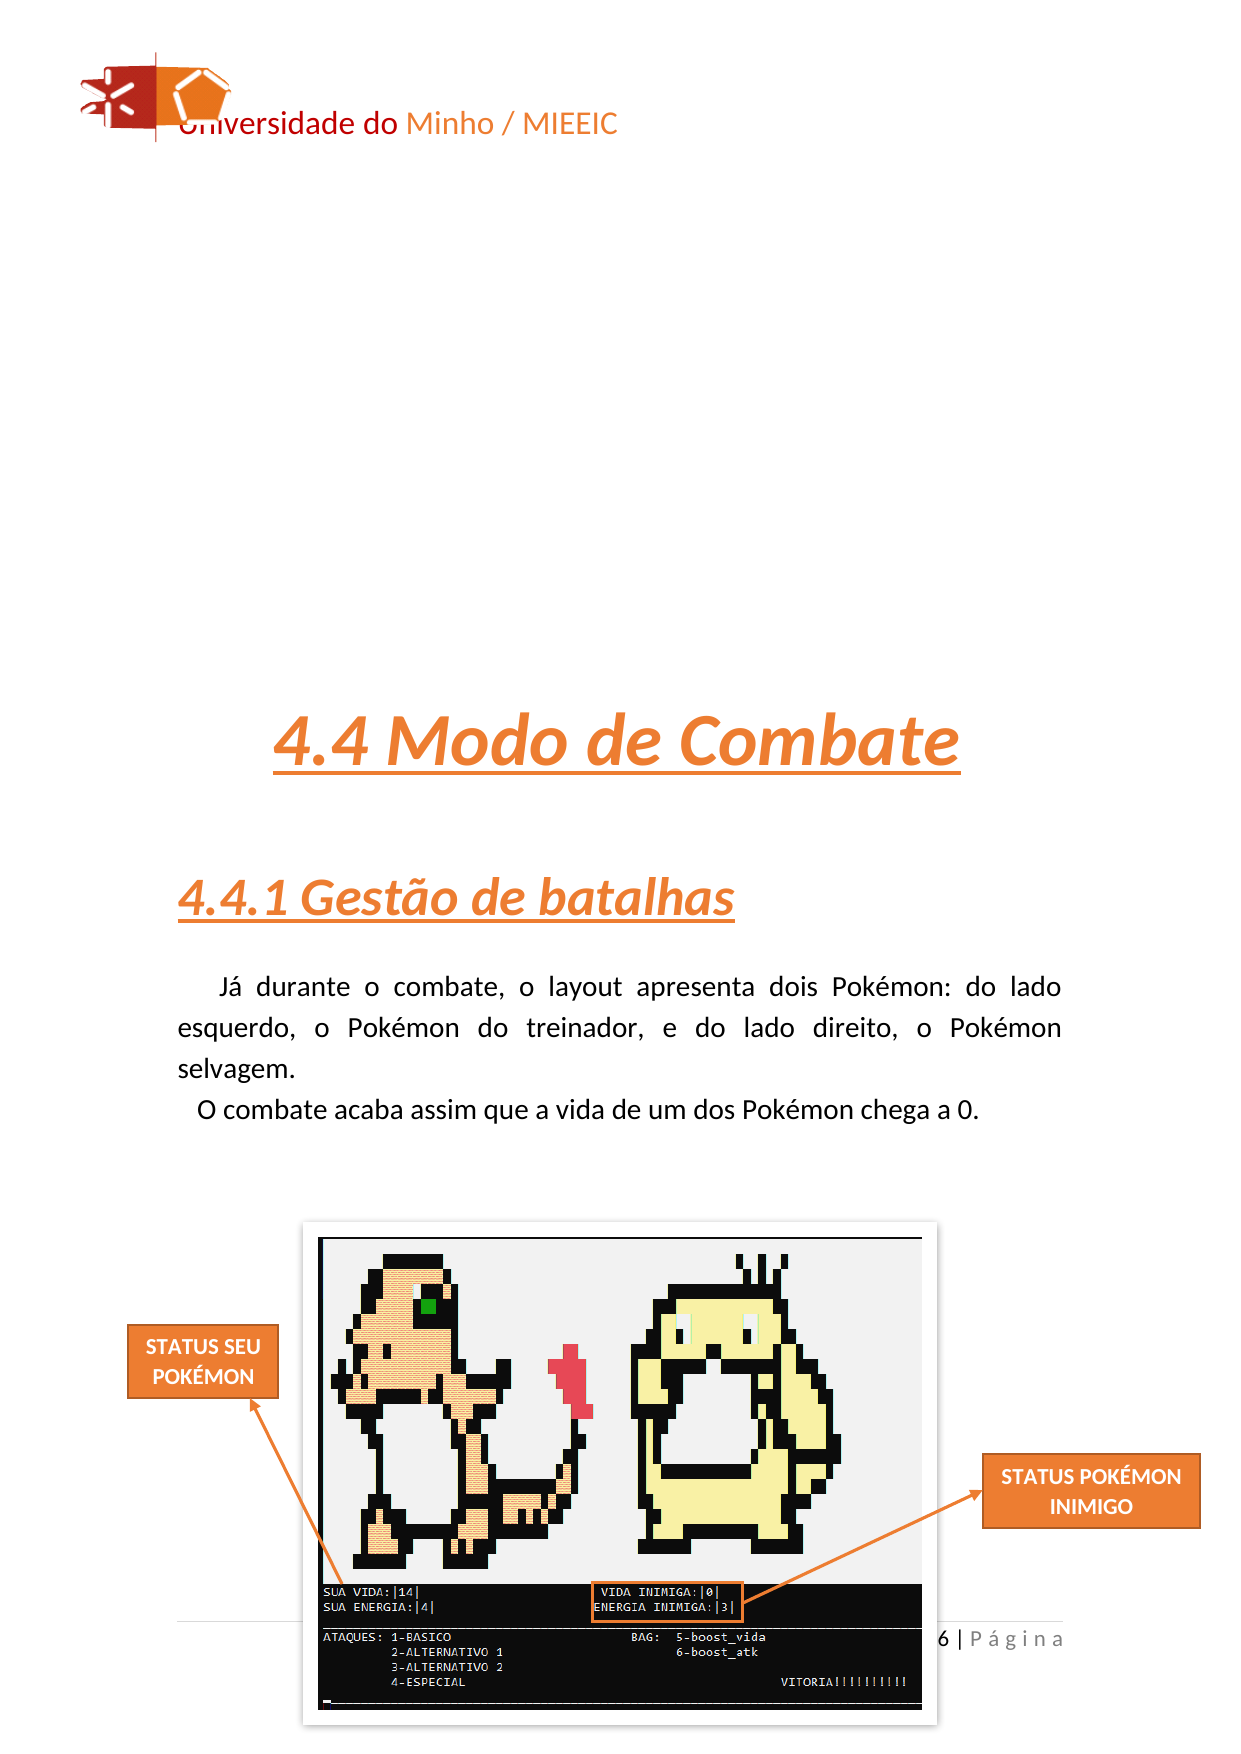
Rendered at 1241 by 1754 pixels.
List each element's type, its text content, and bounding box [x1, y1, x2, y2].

text 4.4 Modo de Combate [177, 693, 1063, 784]
picture [318, 1237, 922, 1710]
text Já durante o combate, o layout apresenta dois Pokémon: do lado esquerdo, o Pokémon do treinador, e do lado direito, o Pokémon selvagem. [177, 968, 1063, 1086]
text O combate acaba assim que a vida de um dos Pokémon chega a 0. [177, 1091, 1063, 1127]
picture [594, 1584, 741, 1620]
text 4.4.1 Gestão de batalhas [177, 863, 1063, 929]
